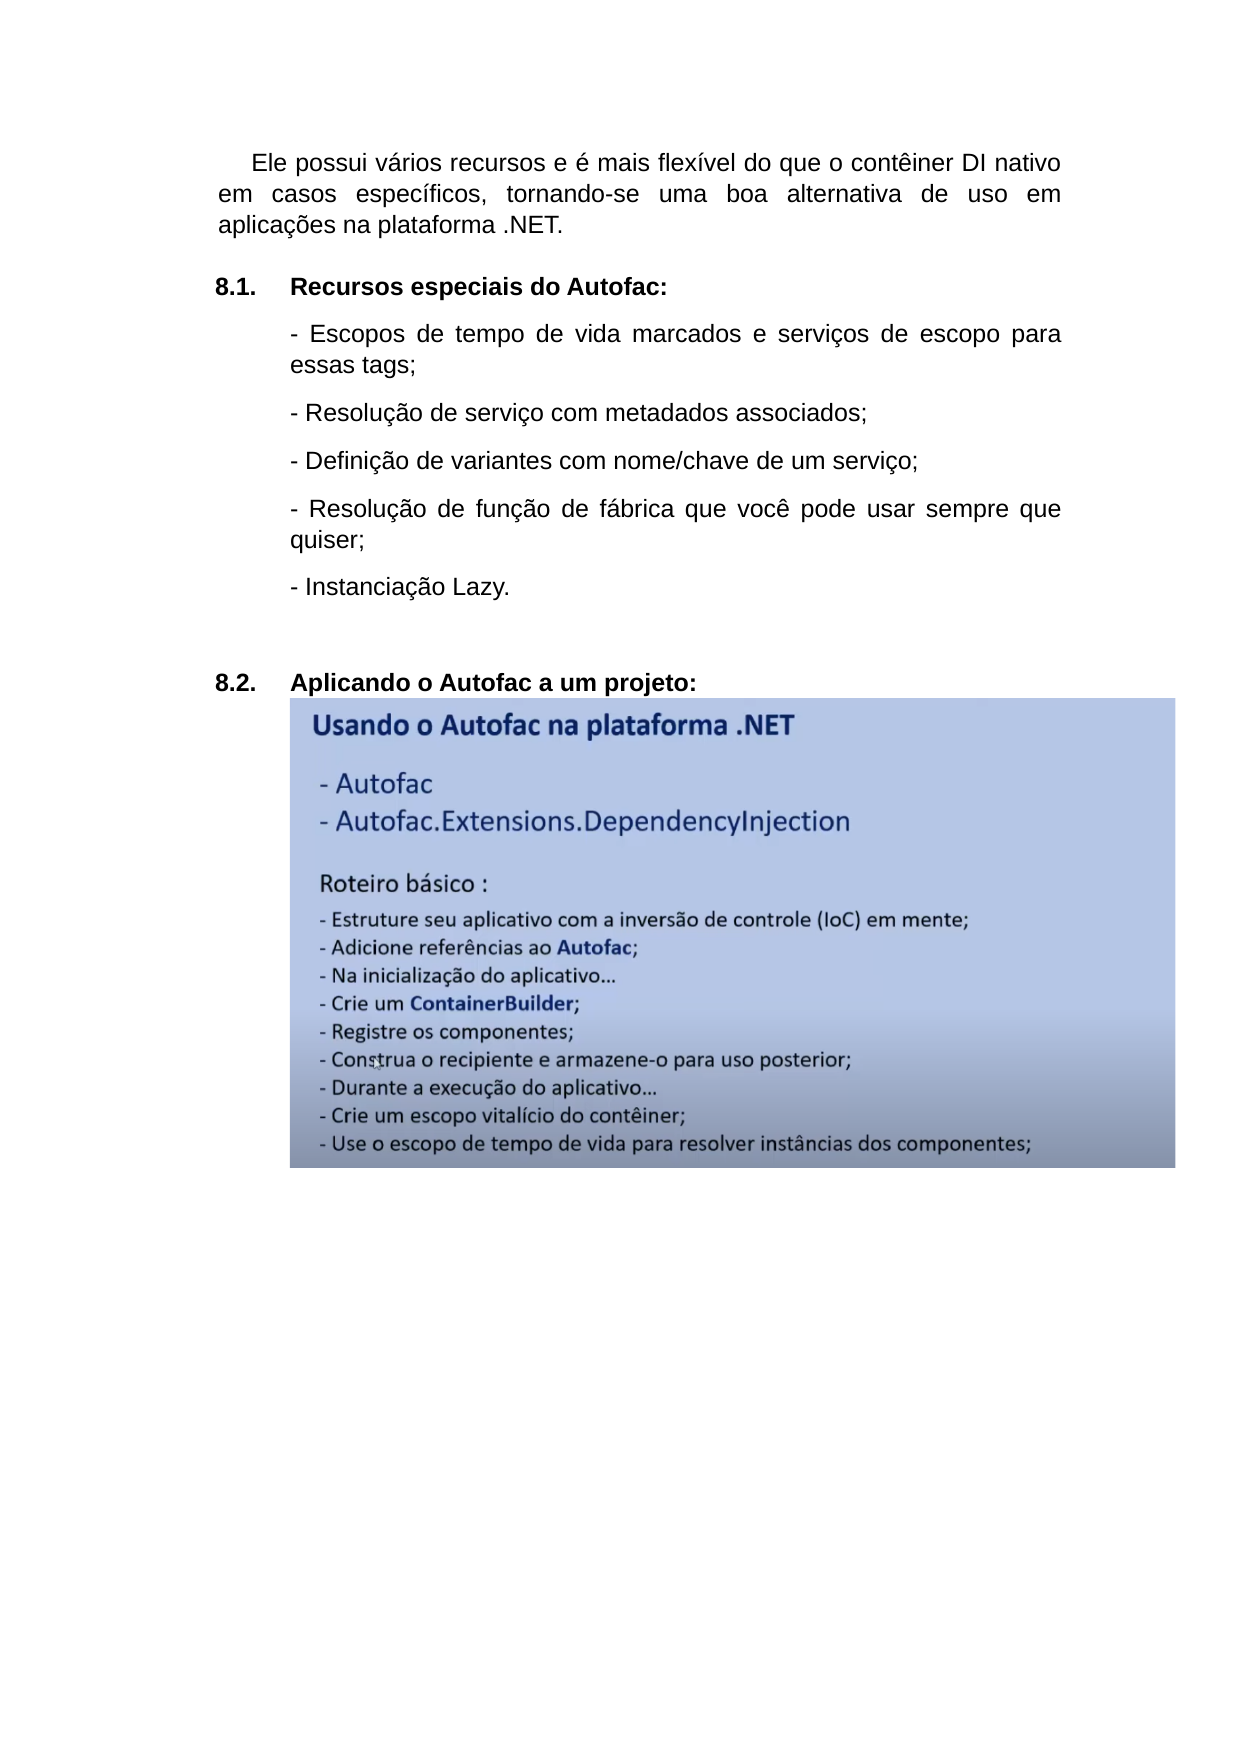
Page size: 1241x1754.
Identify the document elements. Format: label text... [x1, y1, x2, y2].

text - Instanciação Lazy. [290, 572, 1063, 601]
list Ele possui vários recursos e é mais flexível do que o contêiner DI nativo em casos específicos, tornando-se uma boa alternativa de uso em aplicações na plataforma .NET. [218, 148, 1063, 238]
text - Resolução de função de fábrica que você pode usar sempre que quiser; [290, 494, 1063, 553]
text - Resolução de serviço com metadados associados; [290, 398, 1063, 427]
list Recursos especiais do Autofac: [215, 272, 1063, 301]
text - Definição de variantes com nome/chave de um serviço; [290, 446, 1063, 475]
text - Escopos de tempo de vida marcados e serviços de escopo para essas tags; [290, 319, 1063, 379]
list Aplicando o Autofac a um projeto: [215, 668, 1063, 697]
picture [289, 698, 1176, 1168]
